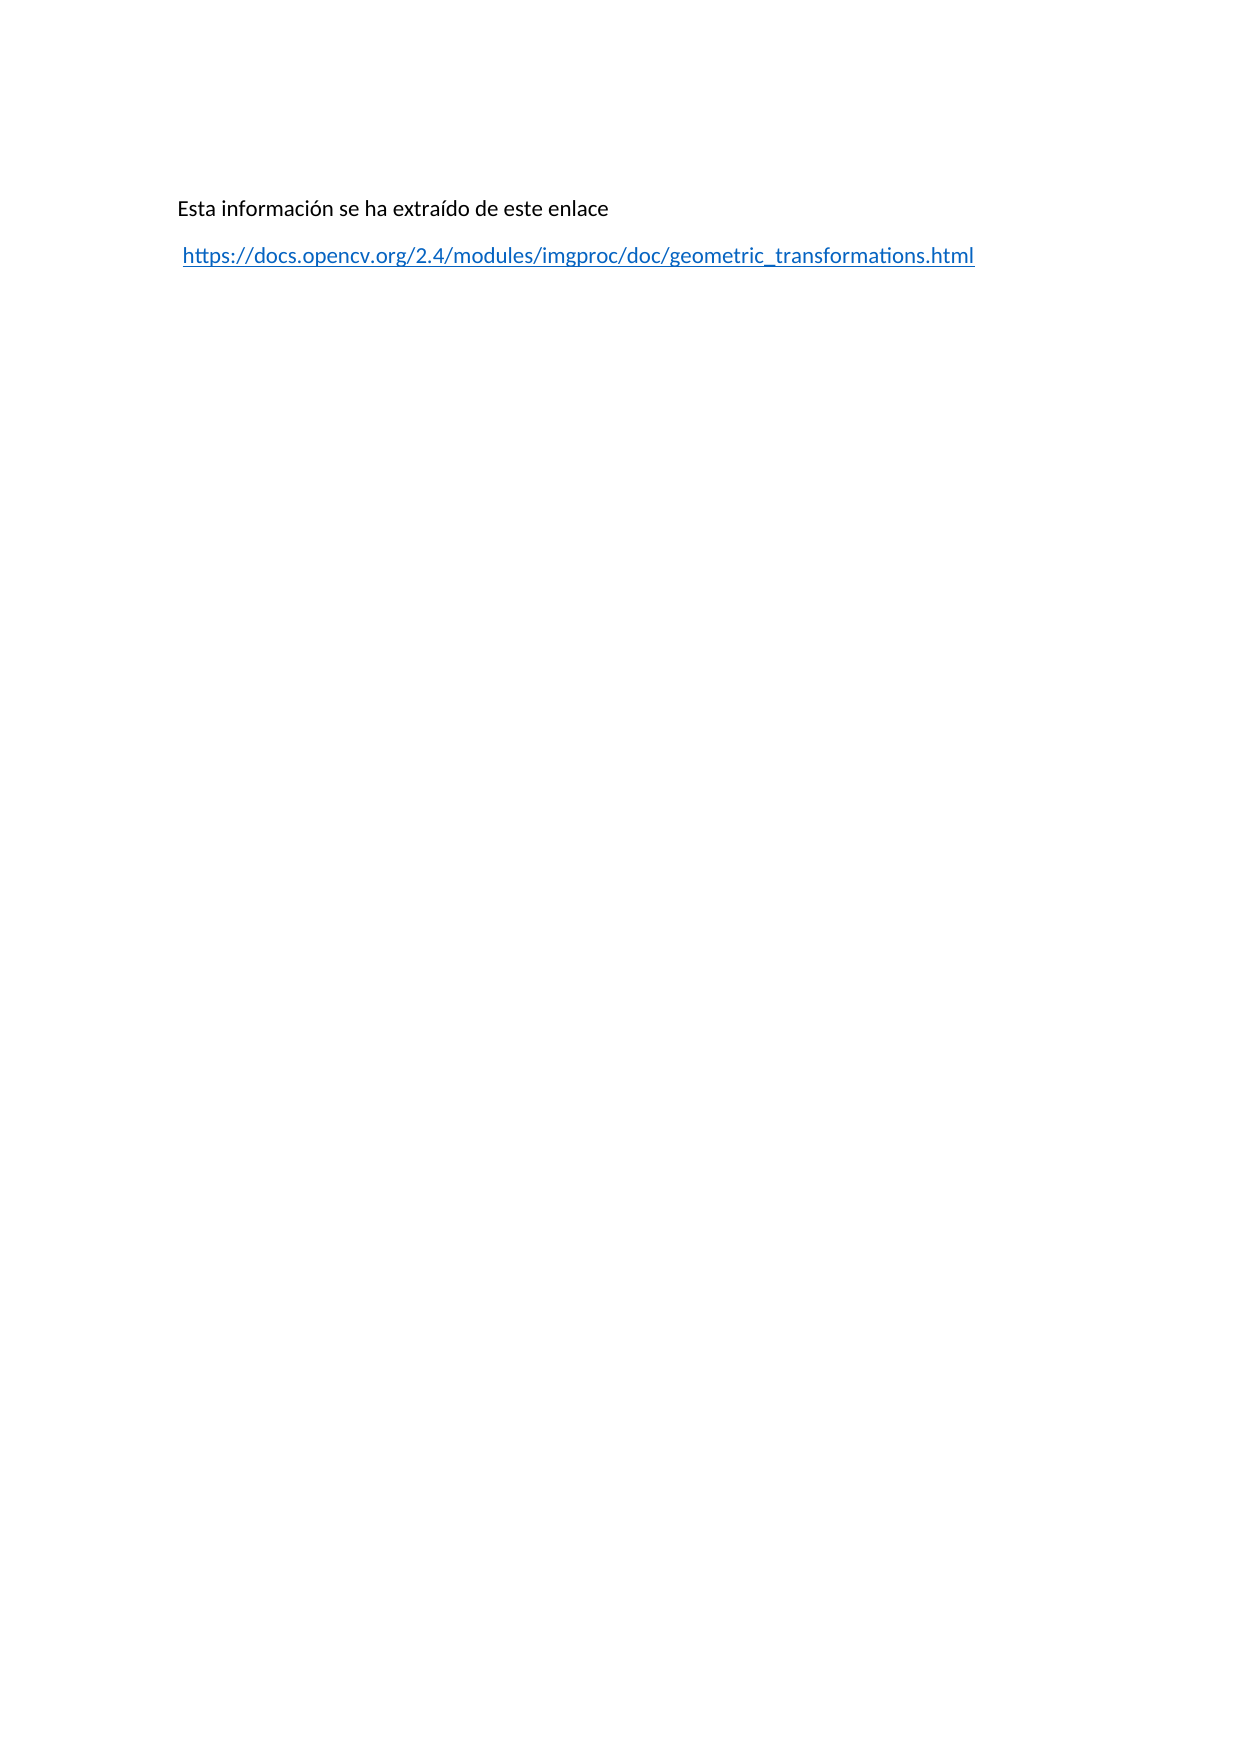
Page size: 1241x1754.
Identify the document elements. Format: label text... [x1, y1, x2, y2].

text https://docs.opencv.org/2.4/modules/imgproc/doc/geometric_transformations.html [177, 241, 1063, 269]
text Esta información se ha extraído de este enlace [177, 194, 1063, 222]
